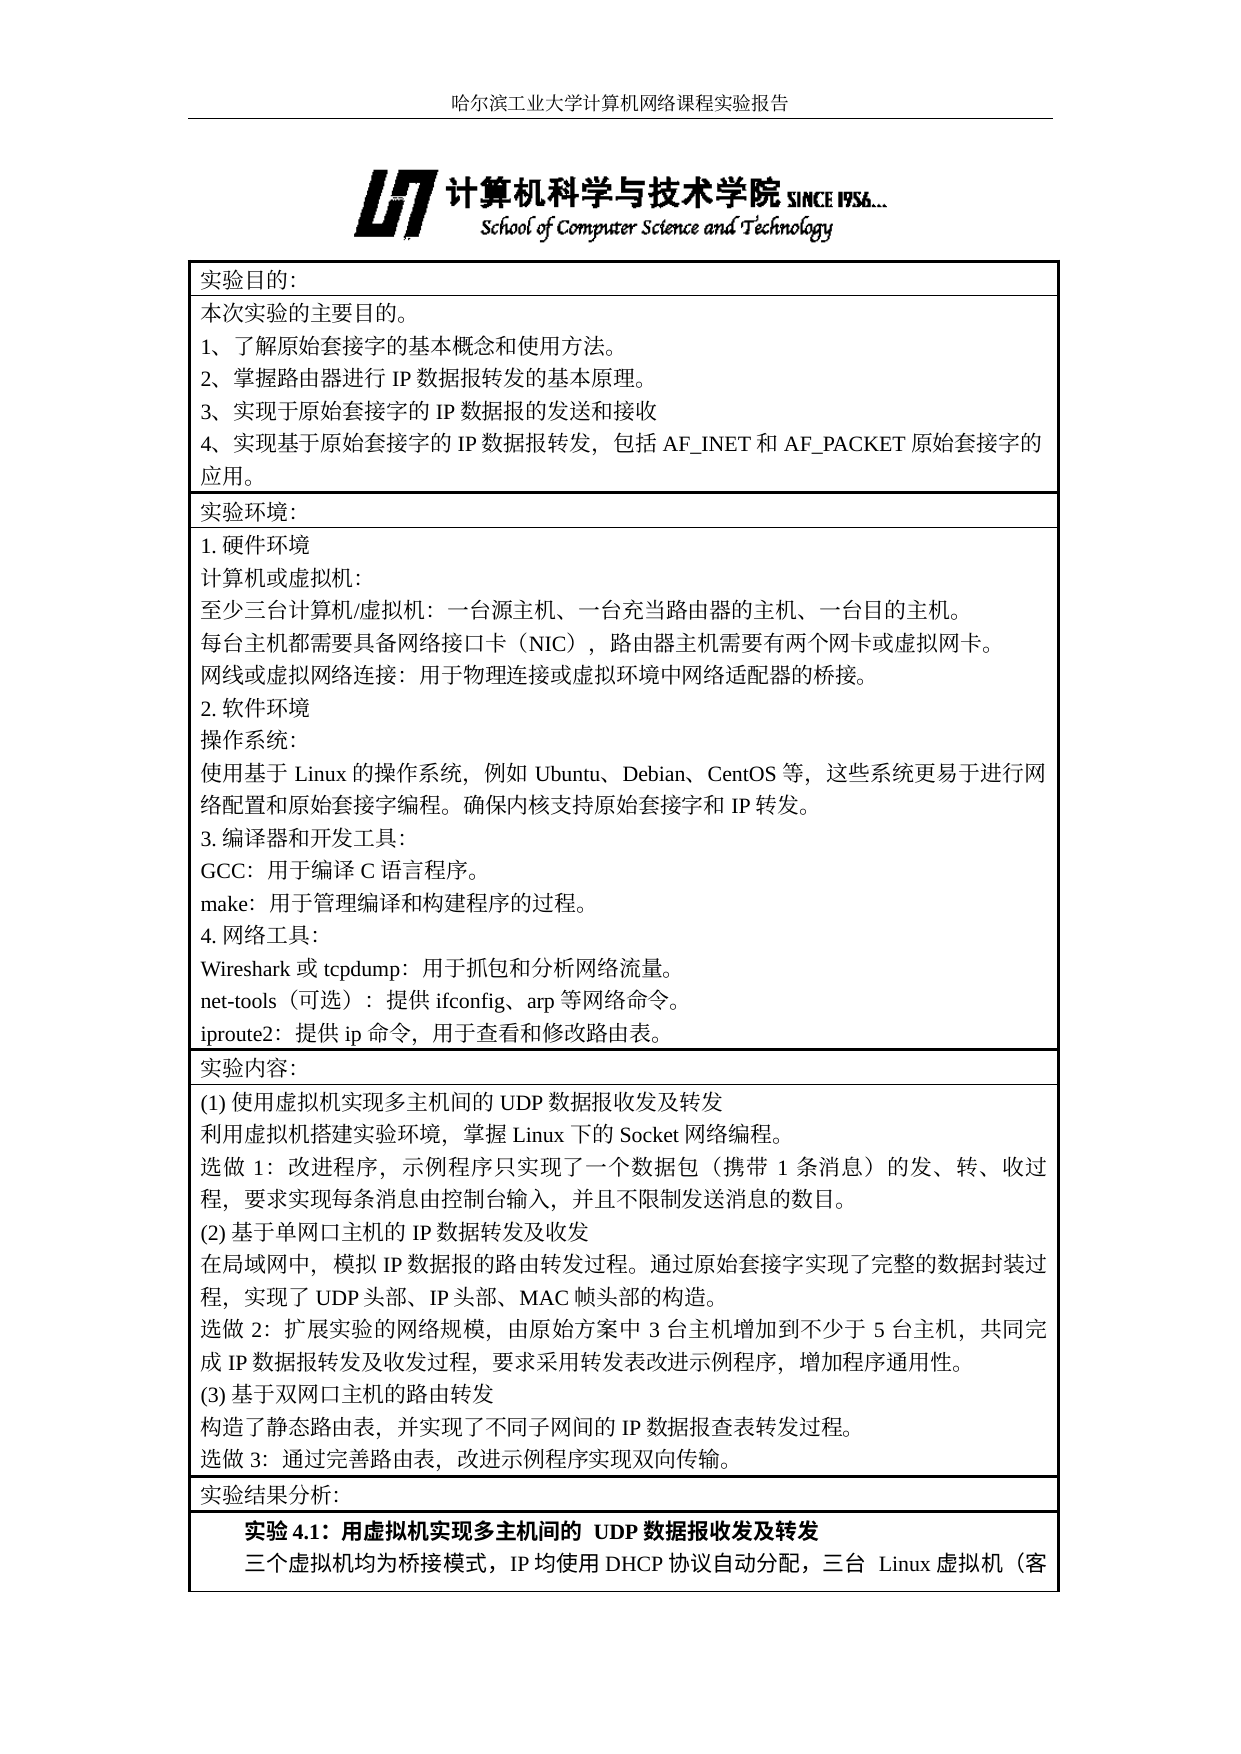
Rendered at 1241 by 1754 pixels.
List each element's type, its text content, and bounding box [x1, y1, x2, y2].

table_cell 实验内容： [191, 1051, 1057, 1083]
table_cell 1. 硬件环境 计算机或虚拟机： 至少三台计算机/虚拟机：一台源主机、一台充当路由器的主机、一台目的主机。 每台主机都需要具备网络接口卡（NIC），路由器主机需要有两个网卡或虚拟网卡。 网线或虚拟网络连接：用于物理连接或虚拟环境中网络适配器的桥接。 2. 软件环境 操作系统： 使用基于 Linux 的操作系统，例如 Ubuntu、Debian、CentOS 等，这些系统更易于进行网络配置和原始套接字编程。确保内核支持原始套接字和 IP 转发。 3. 编译器和开发工具： GCC：用于编译 C 语言程序。 make：用于管理编译和构建程序的过程。 4. 网络工具： Wireshark 或 tcpdump：用于抓包和分析网络流量。 net-tools（可选）：提供 ifconfig、arp 等网络命令。 iproute2：提供 ip 命令，用于查看和修改路由表。 [191, 528, 1057, 1048]
table_header 实验目的： [191, 263, 1057, 295]
table_cell 实验环境： [191, 494, 1057, 527]
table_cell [191, 1513, 1057, 1591]
table_cell (1) 使用虚拟机实现多主机间的 UDP 数据报收发及转发 利用虚拟机搭建实验环境，掌握 Linux 下的 Socket 网络编程。 选做 1：改进程序，示例程序只实现了一个数据包（携带 1 条消息）的发、转、收过程，要求实现每条消息由控制台输入，并且不限制发送消息的数目。 (2) 基于单网口主机的 IP 数据转发及收发 在局域网中，模拟 IP 数据报的路由转发过程。通过原始套接字实现了完整的数据封装过程，实现了 UDP 头部、IP 头部、MAC 帧头部的构造。 选做 2：扩展实验的网络规模，由原始方案中 3 台主机增加到不少于 5 台主机，共同完成 IP 数据报转发及收发过程，要求采用转发表改进示例程序，增加程序通用性。 (3) 基于双网口主机的路由转发 构造了静态路由表，并实现了不同子网间的 IP 数据报查表转发过程。 选做 3：通过完善路由表，改进示例程序实现双向传输。 [191, 1085, 1057, 1474]
table_cell 实验结果分析： [191, 1478, 1057, 1510]
table_cell 本次实验的主要目的。 1、了解原始套接字的基本概念和使用方法。 2、掌握路由器进行 IP 数据报转发的基本原理。 3、实现于原始套接字的 IP 数据报的发送和接收 4、实现基于原始套接字的 IP 数据报转发，包括 AF_INET 和 AF_PACKET 原始套接字的 应用。 [191, 296, 1057, 491]
